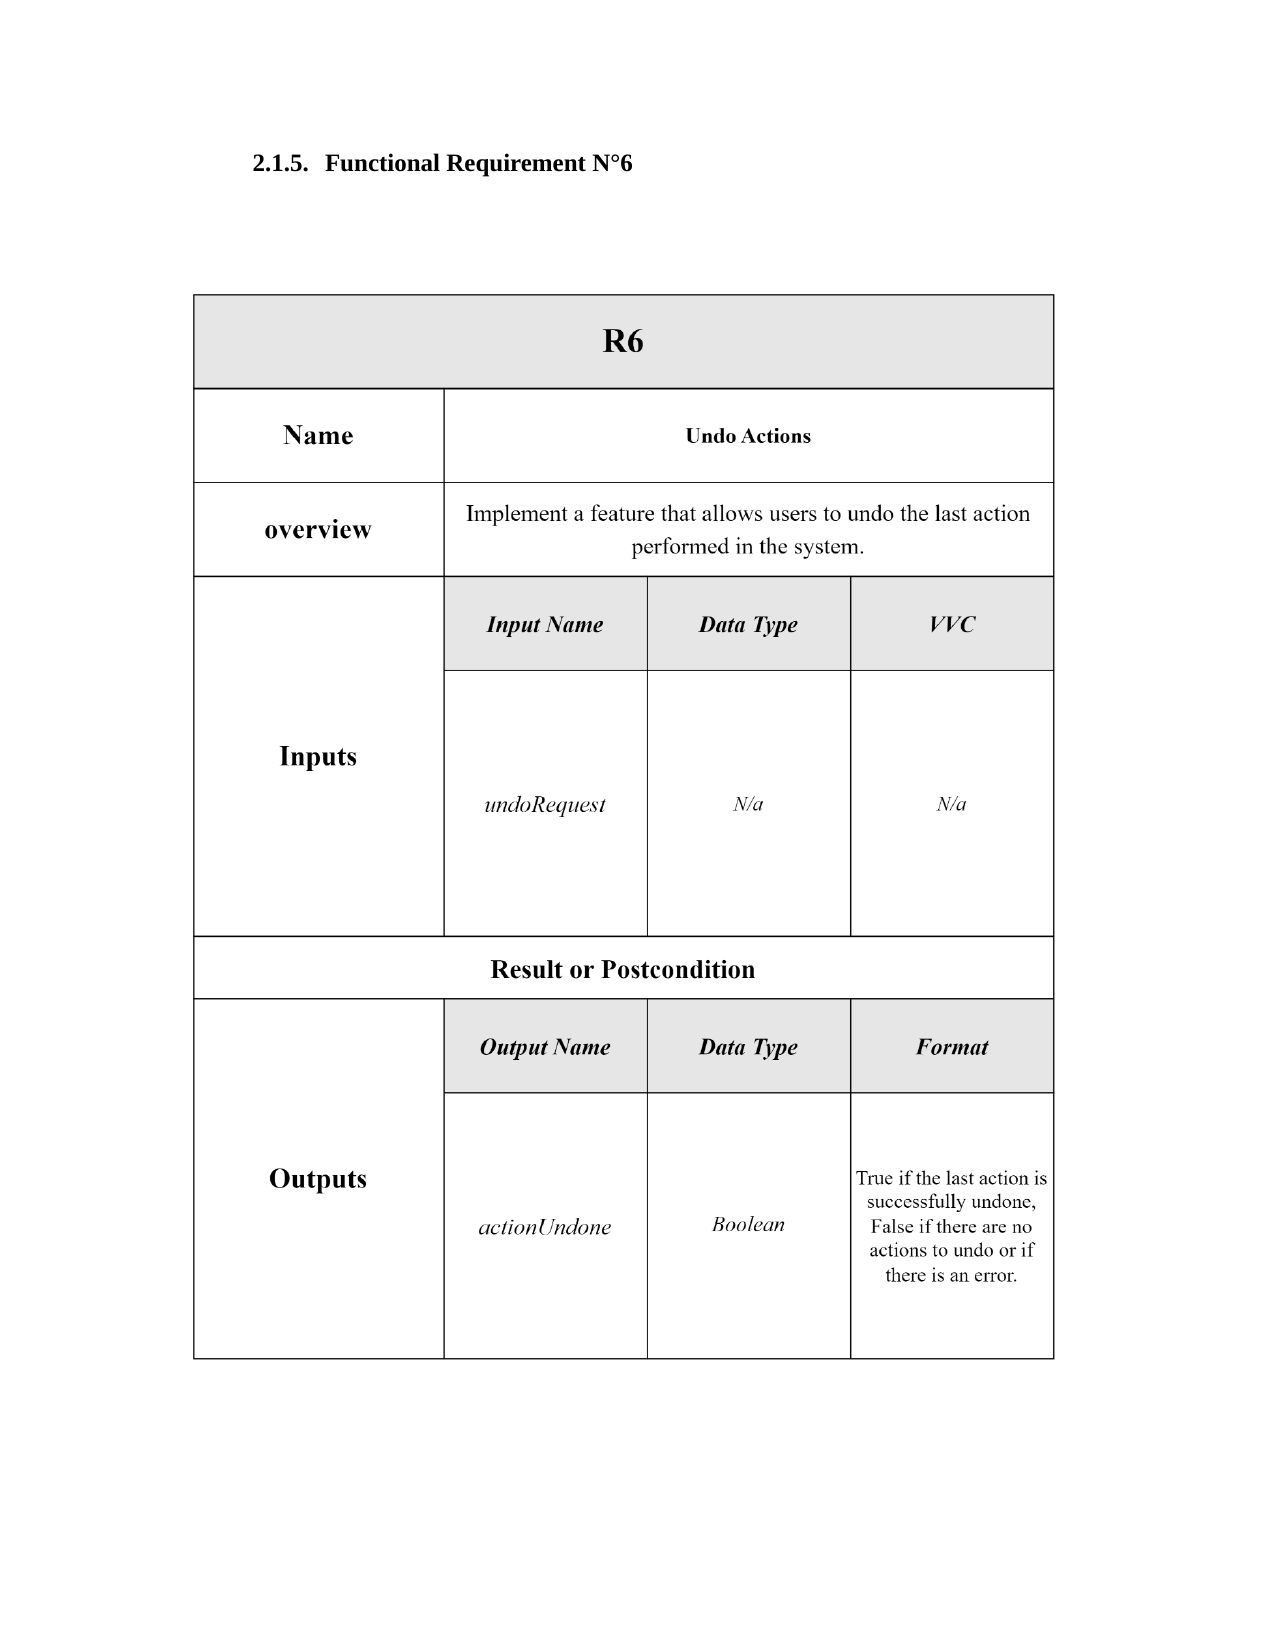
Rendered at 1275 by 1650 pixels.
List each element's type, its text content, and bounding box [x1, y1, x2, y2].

subtitle Functional Requirement N°6 [252, 148, 1098, 176]
picture [177, 279, 1070, 1375]
